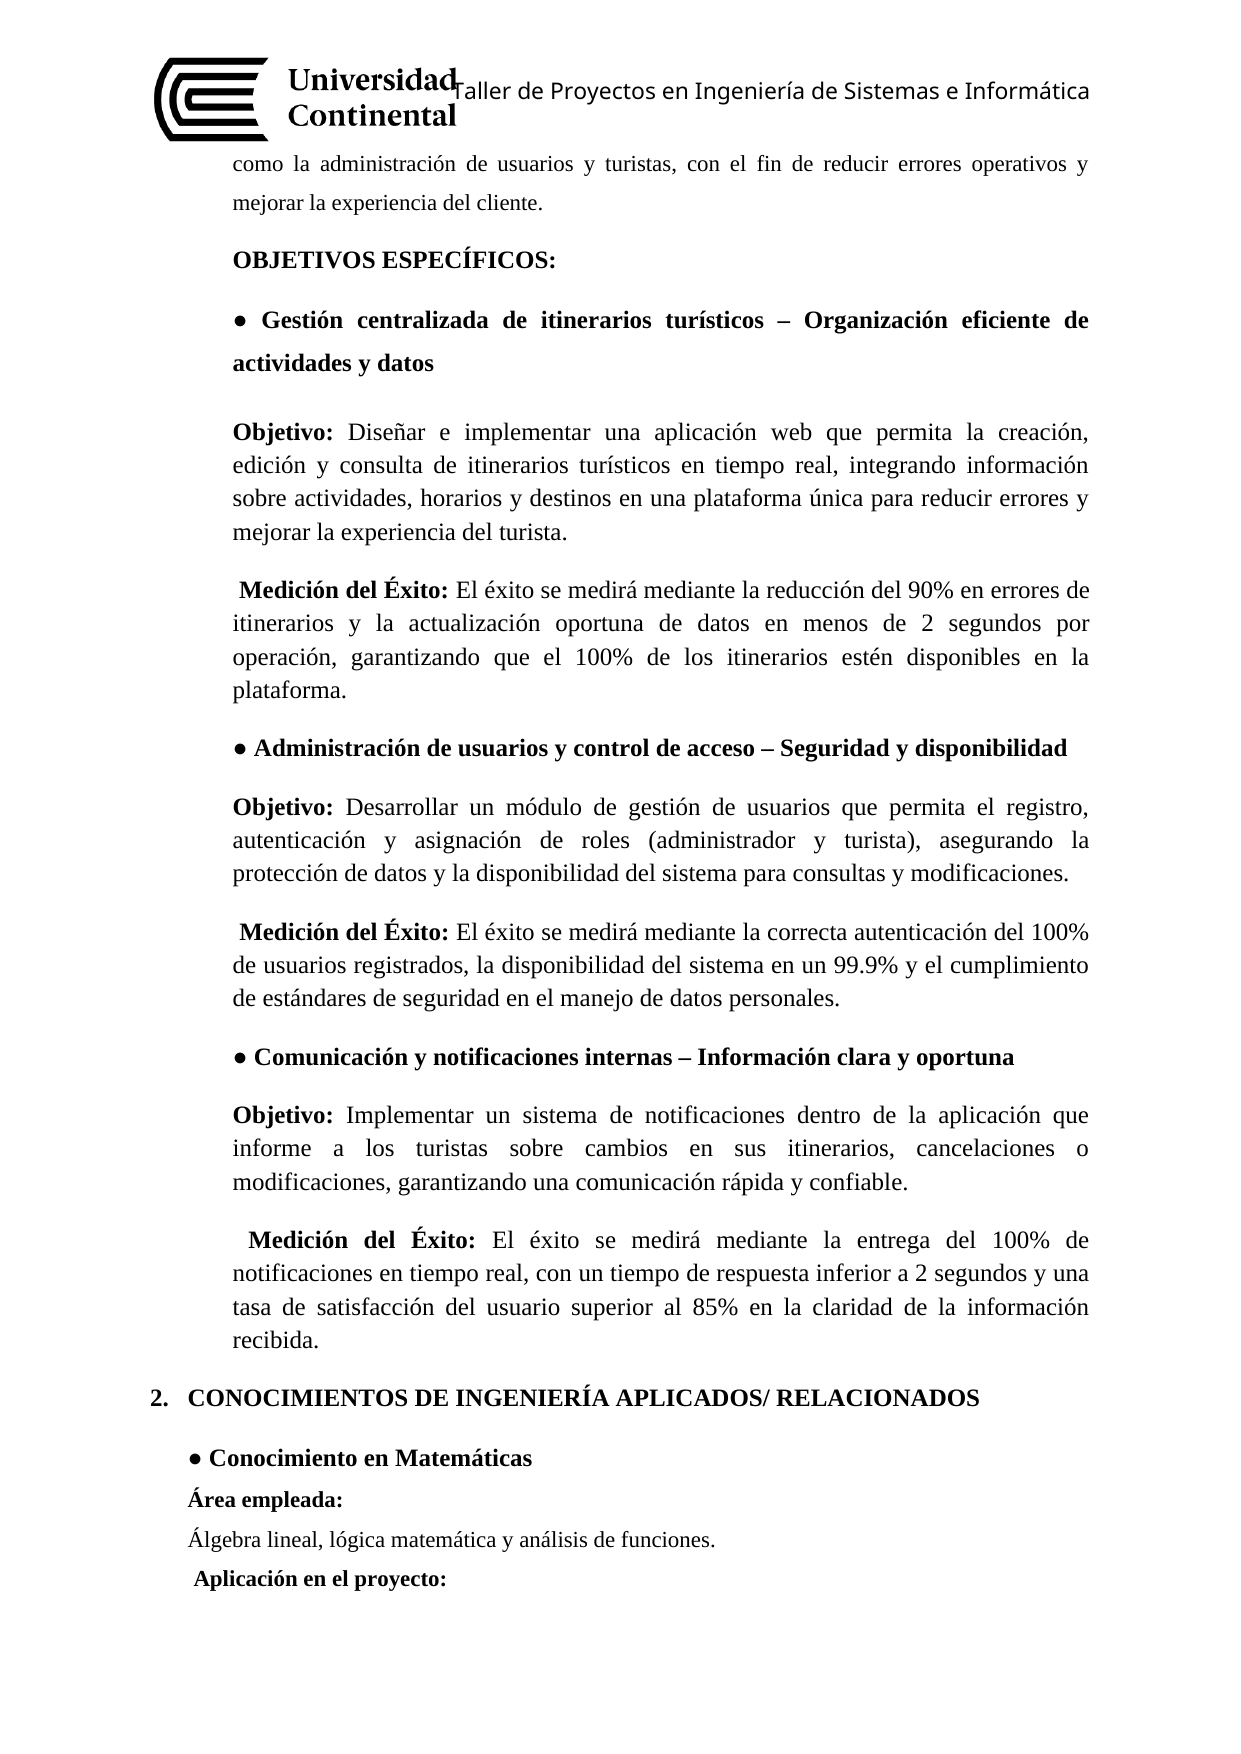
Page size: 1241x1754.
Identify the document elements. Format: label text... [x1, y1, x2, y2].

text Objetivo: Diseñar e implementar una aplicación web que permita la creación, edición y consulta de itinerarios turísticos en tiempo real, integrando información sobre actividades, horarios y destinos en una plataforma única para reducir errores y mejorar la experiencia del turista. [232, 417, 1090, 545]
text Aplicación en el proyecto: [187, 1565, 1090, 1592]
text Medición del Éxito: El éxito se medirá mediante la reducción del 90% en errores de itinerarios y la actualización oportuna de datos en menos de 2 segundos por operación, garantizando que el 100% de los itinerarios estén disponibles en la plataforma. [232, 575, 1090, 704]
text CONOCIMIENTOS DE INGENIERÍA APLICADOS/ RELACIONADOS [150, 1383, 1090, 1412]
text Medición del Éxito: El éxito se medirá mediante la entrega del 100% de notificaciones en tiempo real, con un tiempo de respuesta inferior a 2 segundos y una tasa de satisfacción del usuario superior al 85% en la claridad de la información recibida. [232, 1225, 1090, 1354]
text ● Gestión centralizada de itinerarios turísticos – Organización eficiente de actividades y datos [232, 305, 1090, 377]
text Álgebra lineal, lógica matemática y análisis de funciones. [187, 1526, 1090, 1552]
text Medición del Éxito: El éxito se medirá mediante la correcta autenticación del 100% de usuarios registrados, la disponibilidad del sistema en un 99.9% y el cumplimiento de estándares de seguridad en el manejo de datos personales. [232, 917, 1090, 1012]
text Área empleada: [187, 1486, 1090, 1513]
text Objetivo: Desarrollar un módulo de gestión de usuarios que permita el registro, autenticación y asignación de roles (administrador y turista), asegurando la protección de datos y la disponibilidad del sistema para consultas y modificaciones. [232, 792, 1090, 887]
text ● Comunicación y notificaciones internas – Información clara y oportuna [232, 1042, 1090, 1070]
text Objetivo: Implementar un sistema de notificaciones dentro de la aplicación que informe a los turistas sobre cambios en sus itinerarios, cancelaciones o modificaciones, garantizando una comunicación rápida y confiable. [232, 1100, 1090, 1195]
list OBJETIVOS ESPECÍFICOS: [232, 246, 1090, 274]
picture [150, 54, 461, 144]
text ● Administración de usuarios y control de acceso – Seguridad y disponibilidad [232, 733, 1090, 762]
text ● Conocimiento en Matemáticas [187, 1443, 1090, 1472]
